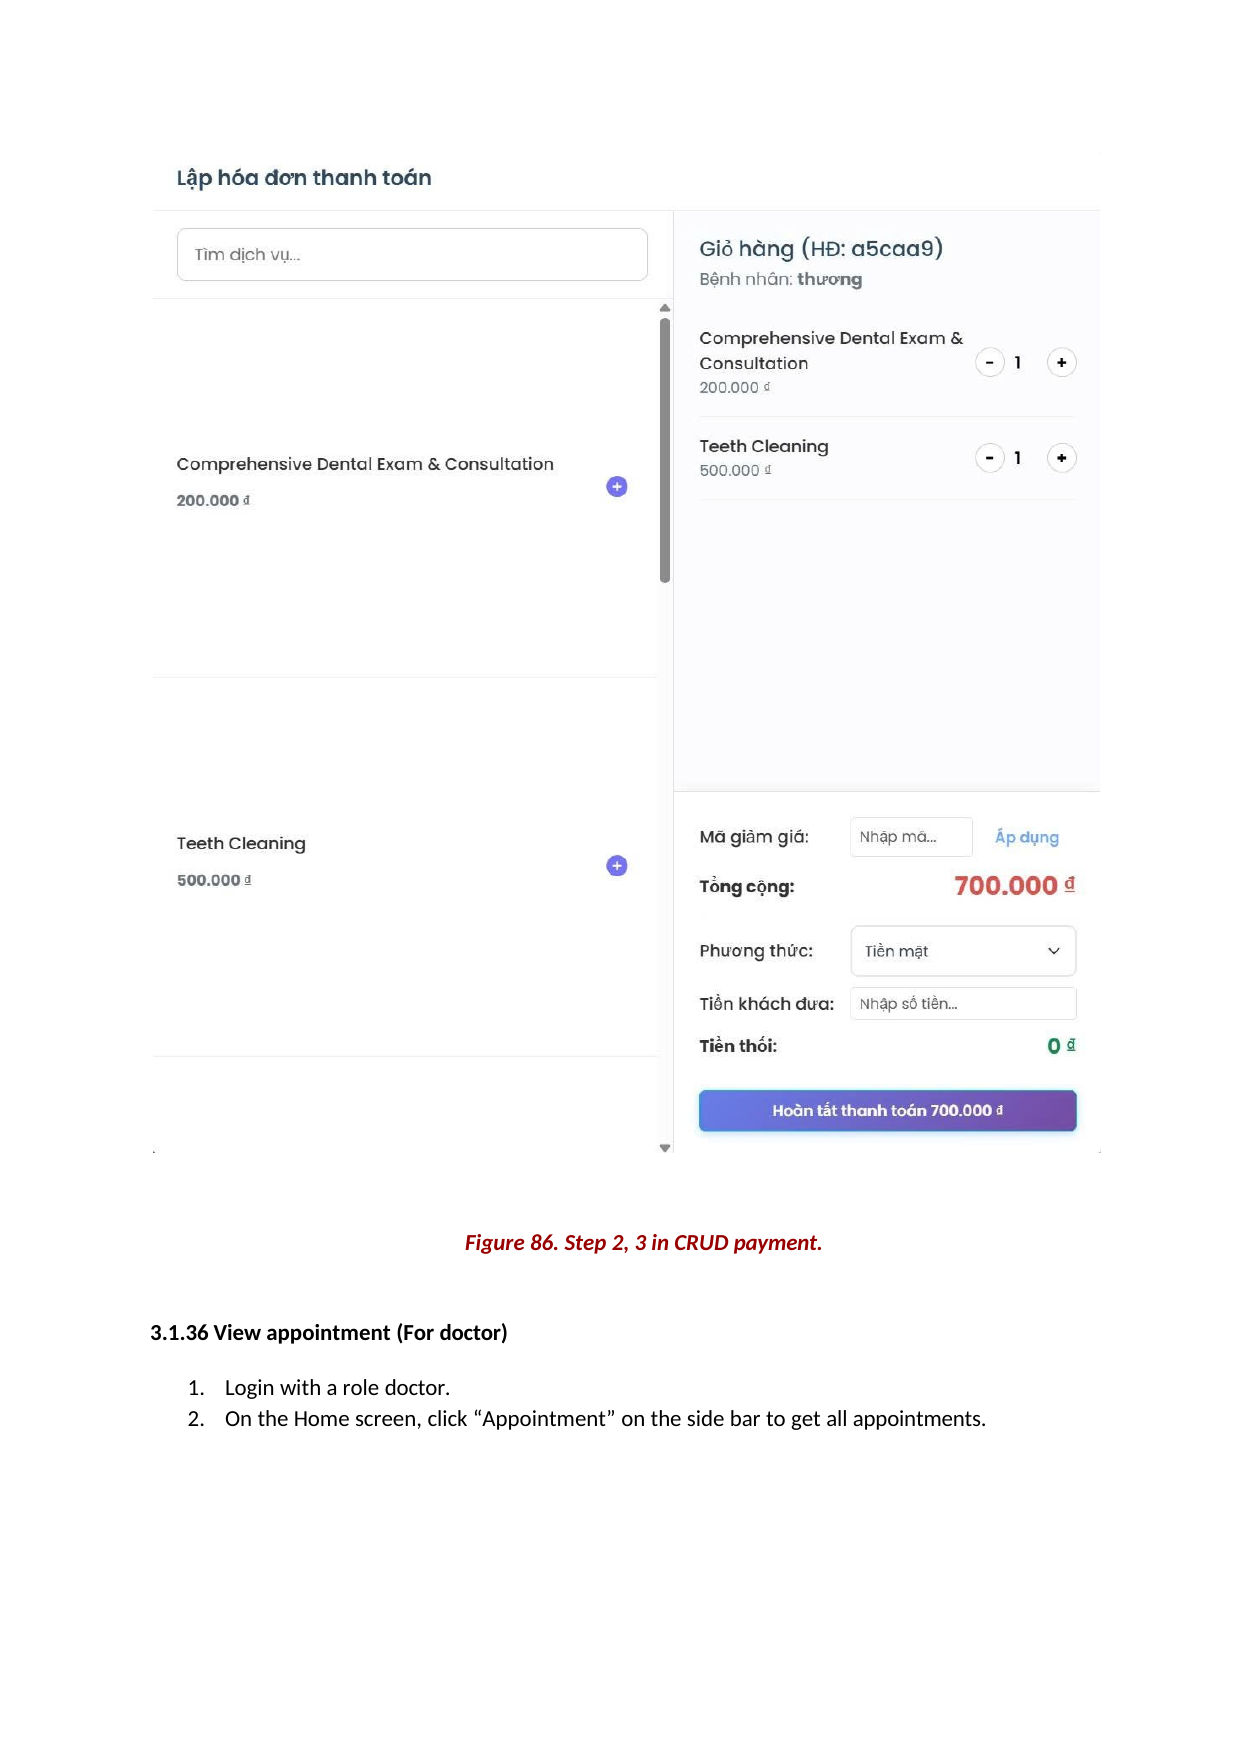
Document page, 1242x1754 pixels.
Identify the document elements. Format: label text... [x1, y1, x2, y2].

subtitle View appointment (For doctor) [150, 1318, 1109, 1346]
list On the Home screen, click “Appointment” on the side bar to get all appointments. [187, 1404, 1109, 1432]
subtitle Figure 86. Step 2, 3 in CRUD payment. [193, 1228, 1095, 1256]
list Login with a role doctor. [187, 1373, 1109, 1401]
picture [153, 152, 1101, 1153]
